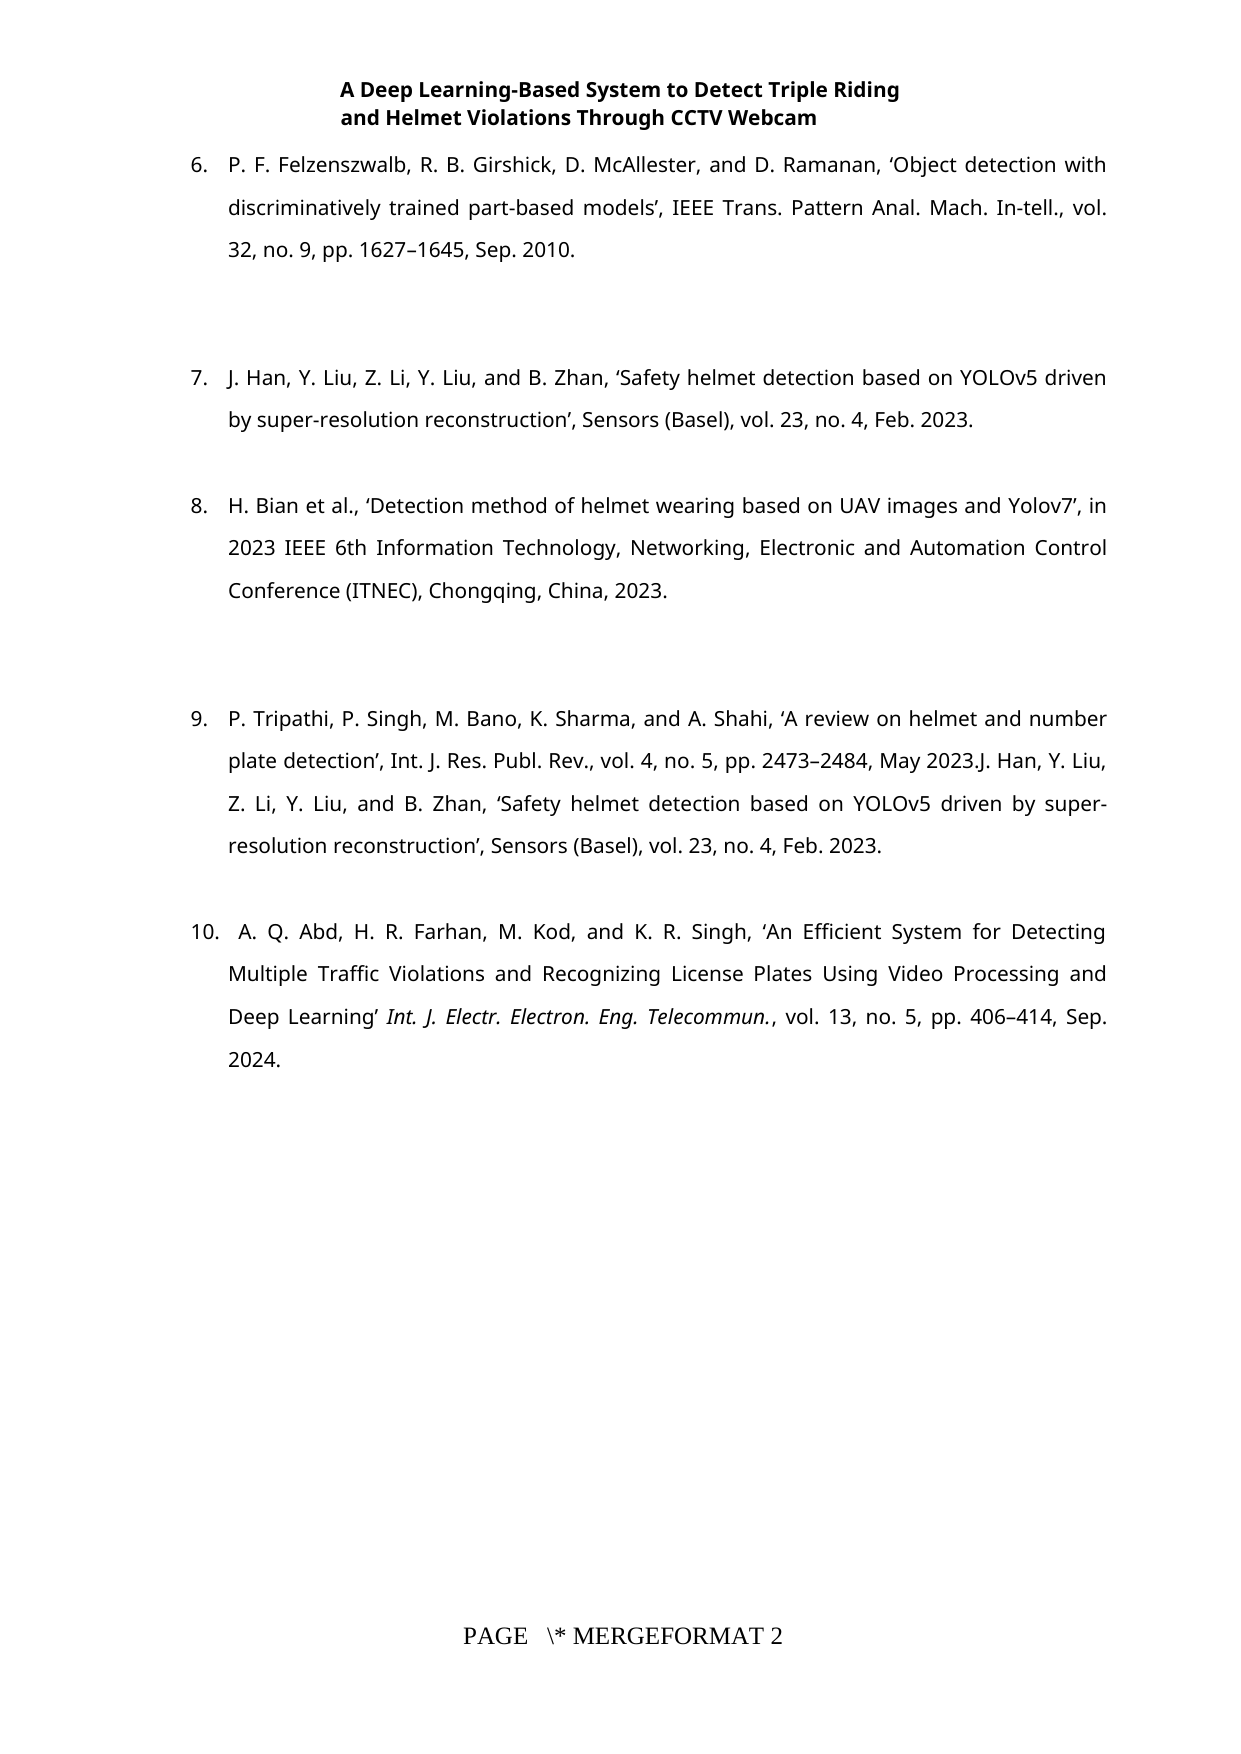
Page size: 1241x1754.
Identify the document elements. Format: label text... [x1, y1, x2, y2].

list P. Tripathi, P. Singh, M. Bano, K. Sharma, and A. Shahi, ‘A review on helmet and number plate detection’, Int. J. Res. Publ. Rev., vol. 4, no. 5, pp. 2473–2484, May 2023.J. Han, Y. Liu, Z. Li, Y. Liu, and B. Zhan, ‘Safety helmet detection based on YOLOv5 driven by super-resolution reconstruction’, Sensors (Basel), vol. 23, no. 4, Feb. 2023. [190, 704, 1108, 860]
list P. F. Felzenszwalb, R. B. Girshick, D. McAllester, and D. Ramanan, ‘Object detection with discriminatively trained part-based models’, IEEE Trans. Pattern Anal. Mach. In-tell., vol. 32, no. 9, pp. 1627–1645, Sep. 2010. [190, 150, 1108, 264]
list A. Q. Abd, H. R. Farhan, M. Kod, and K. R. Singh, ‘An Efficient System for Detecting Multiple Traffic Violations and Recognizing License Plates Using Video Processing and Deep Learning’ Int. J. Electr. Electron. Eng. Telecommun., vol. 13, no. 5, pp. 406–414, Sep. 2024. [190, 917, 1108, 1073]
list H. Bian et al., ‘Detection method of helmet wearing based on UAV images and Yolov7’, in 2023 IEEE 6th Information Technology, Networking, Electronic and Automation Control Conference (ITNEC), Chongqing, China, 2023. [190, 491, 1108, 604]
list J. Han, Y. Liu, Z. Li, Y. Liu, and B. Zhan, ‘Safety helmet detection based on YOLOv5 driven by super-resolution reconstruction’, Sensors (Basel), vol. 23, no. 4, Feb. 2023. [190, 363, 1108, 434]
